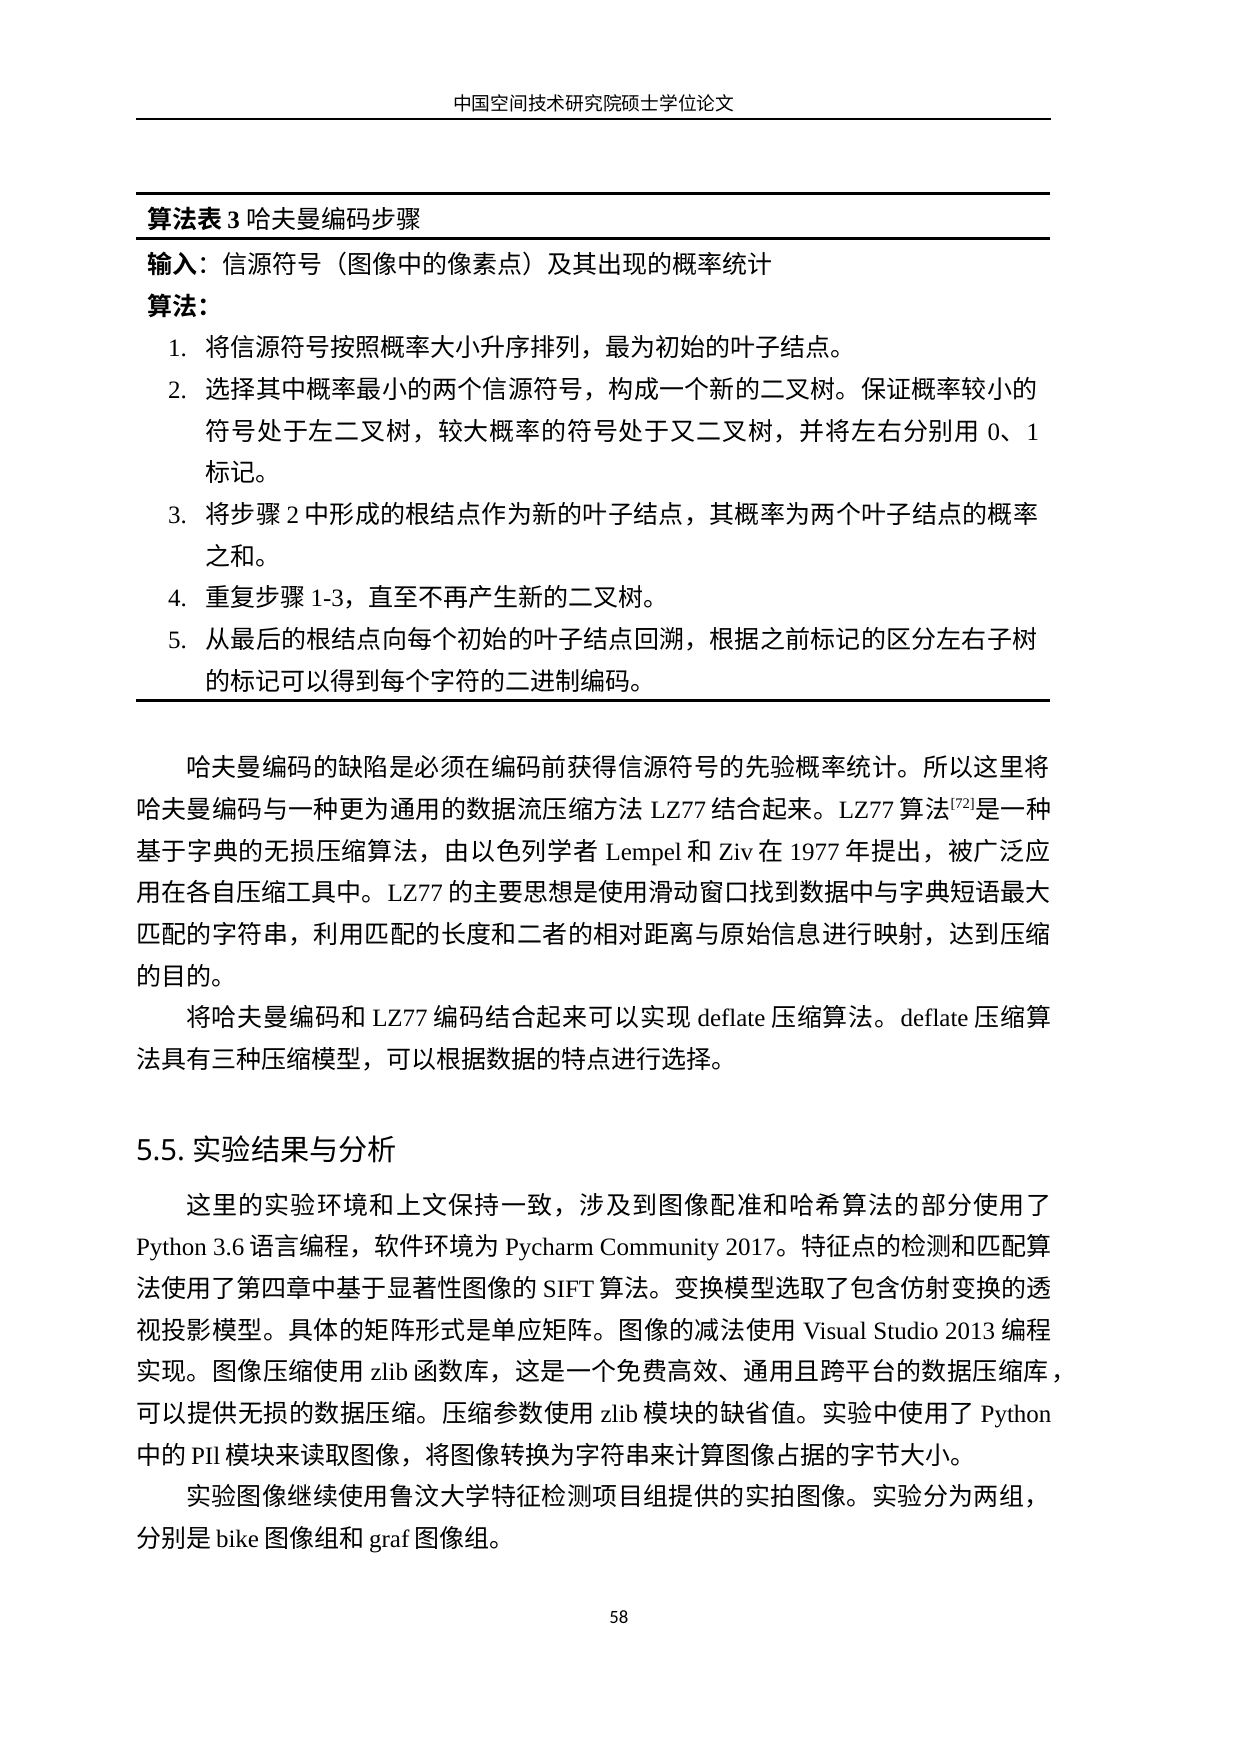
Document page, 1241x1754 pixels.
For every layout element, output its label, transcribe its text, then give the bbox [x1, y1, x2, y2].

text 这里的实验环境和上文保持一致，涉及到图像配准和哈希算法的部分使用了Python 3.6语言编程，软件环境为Pycharm Community 2017。特征点的检测和匹配算法使用了第四章中基于显著性图像的SIFT算法。变换模型选取了包含仿射变换的透视投影模型。具体的矩阵形式是单应矩阵。图像的减法使用Visual Studio 2013编程实现。图像压缩使用zlib函数库，这是一个免费高效、通用且跨平台的数据压缩库，可以提供无损的数据压缩。压缩参数使用zlib模块的缺省值。实验中使用了Python中的PIl模块来读取图像，将图像转换为字符串来计算图像占据的字节大小。 [136, 1181, 1051, 1472]
table_cell 算法： [136, 282, 1050, 323]
table_cell 输入：信源符号（图像中的像素点）及其出现的概率统计 [136, 240, 1050, 282]
table_header 算法表3 哈夫曼编码步骤 [136, 195, 1050, 237]
text 实验图像继续使用鲁汶大学特征检测项目组提供的实拍图像。实验分为两组，分别是bike图像组和graf图像组。 [136, 1472, 1051, 1556]
table_cell 将信源符号按照概率大小升序排列，最为初始的叶子结点。 选择其中概率最小的两个信源符号，构成一个新的二叉树。保证概率较小的符号处于左二叉树，较大概率的符号处于又二叉树，并将左右分别用0、1标记。 将步骤2中形成的根结点作为新的叶子结点，其概率为两个叶子结点的概率之和。 重复步骤1-3，直至不再产生新的二叉树。 从最后的根结点向每个初始的叶子结点回溯，根据之前标记的区分左右子树的标记可以得到每个字符的二进制编码。 [136, 324, 1050, 698]
text 将哈夫曼编码和LZ77编码结合起来可以实现deflate压缩算法。deflate压缩算法具有三种压缩模型，可以根据数据的特点进行选择。 [136, 993, 1051, 1077]
subtitle 5.5. 实验结果与分析 [136, 1127, 1051, 1168]
text 哈夫曼编码的缺陷是必须在编码前获得信源符号的先验概率统计。所以这里将哈夫曼编码与一种更为通用的数据流压缩方法LZ77结合起来。LZ77算法[72]是一种基于字典的无损压缩算法，由以色列学者Lempel和Ziv在1977年提出，被广泛应用在各自压缩工具中。LZ77的主要思想是使用滑动窗口找到数据中与字典短语最大匹配的字符串，利用匹配的长度和二者的相对距离与原始信息进行映射，达到压缩的目的。 [136, 743, 1051, 993]
